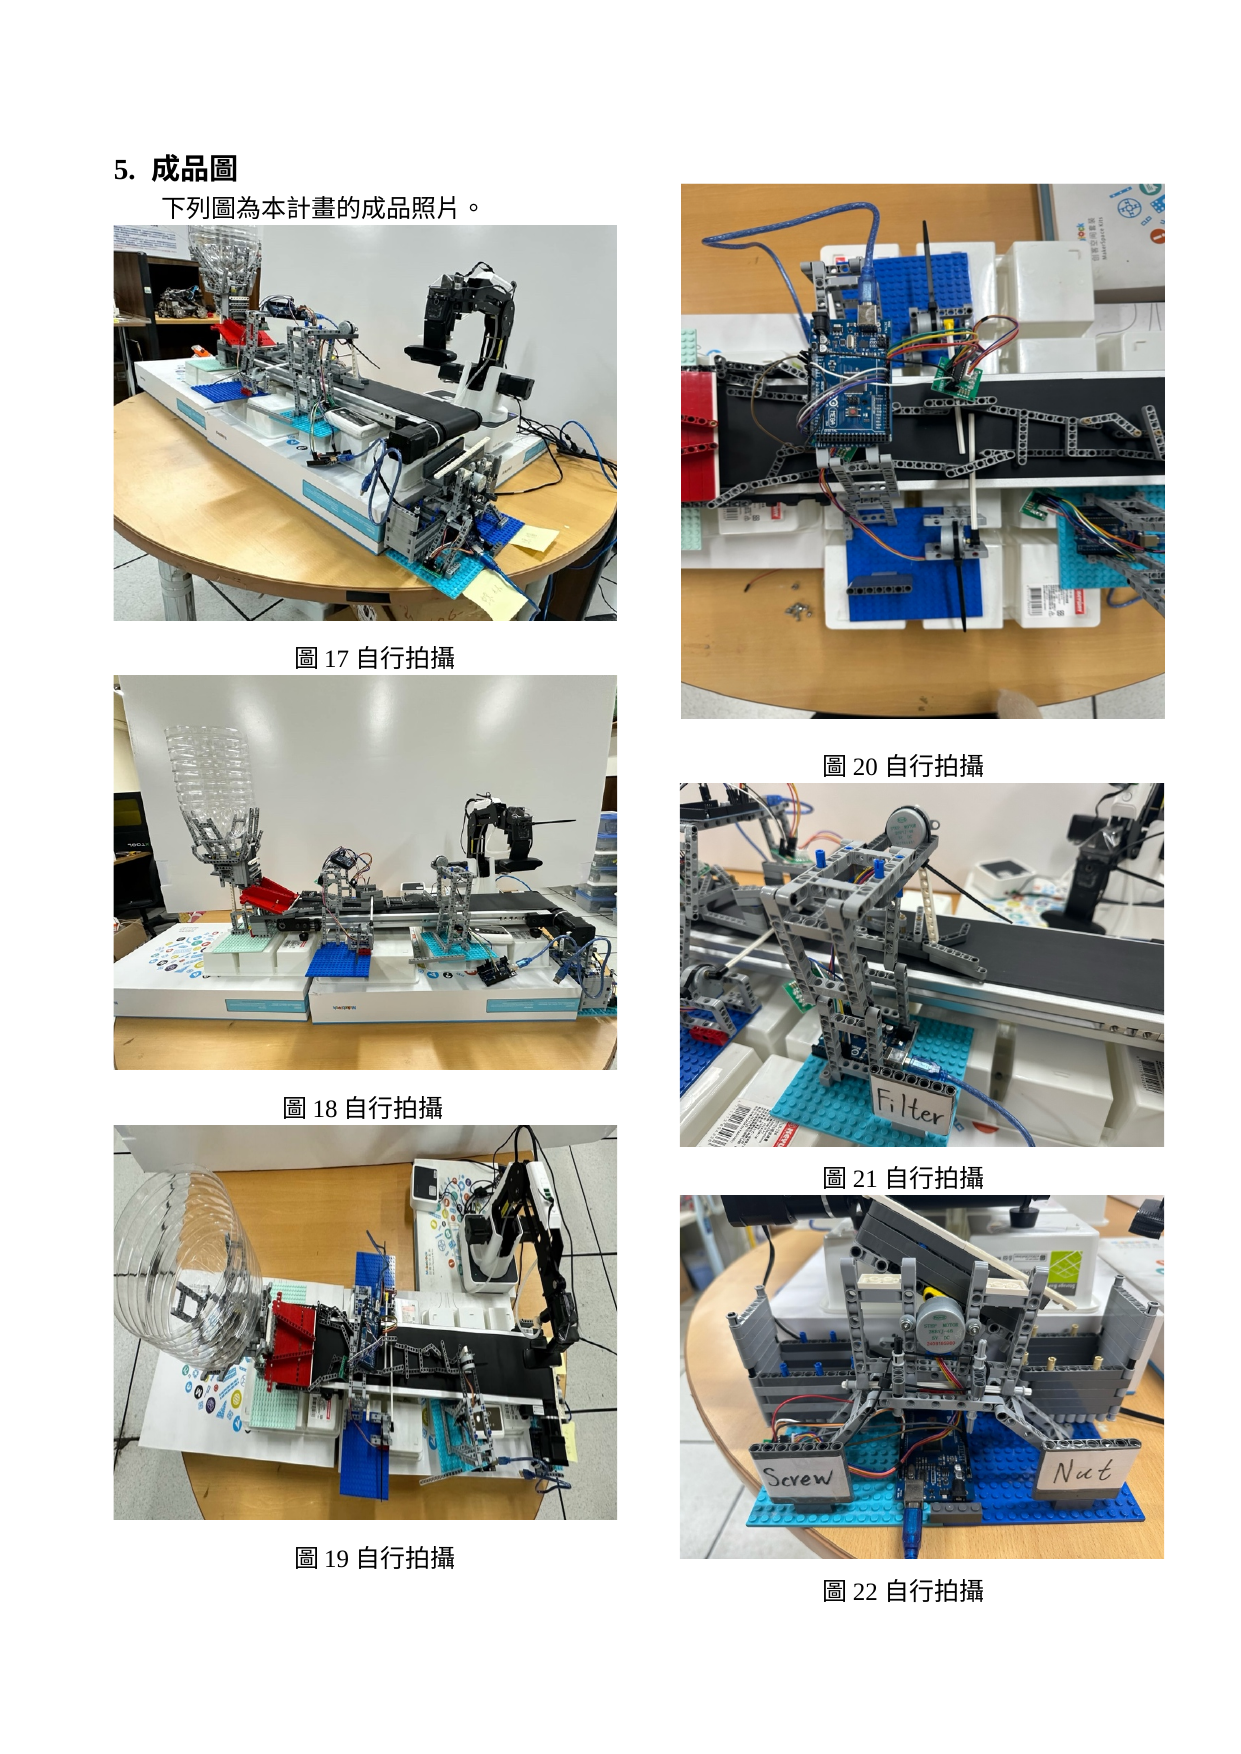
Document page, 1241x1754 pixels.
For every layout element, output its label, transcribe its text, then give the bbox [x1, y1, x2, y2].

picture [681, 184, 1164, 718]
list 成品圖 [113, 146, 598, 188]
picture [113, 225, 617, 621]
picture [113, 1125, 618, 1520]
picture [679, 1195, 1165, 1559]
list 圖18 自行拍攝 [128, 1088, 598, 1125]
list 圖17 自行拍攝 [151, 638, 598, 675]
list 圖19 自行拍攝 [151, 1538, 598, 1576]
list 圖21 自行拍攝 [680, 1158, 1127, 1195]
list 圖22 自行拍攝 [680, 1571, 1127, 1608]
list 下列圖為本計畫的成品照片。 [113, 188, 598, 225]
list 圖20 自行拍攝 [680, 746, 1127, 783]
picture [113, 675, 618, 1070]
picture [679, 783, 1165, 1147]
